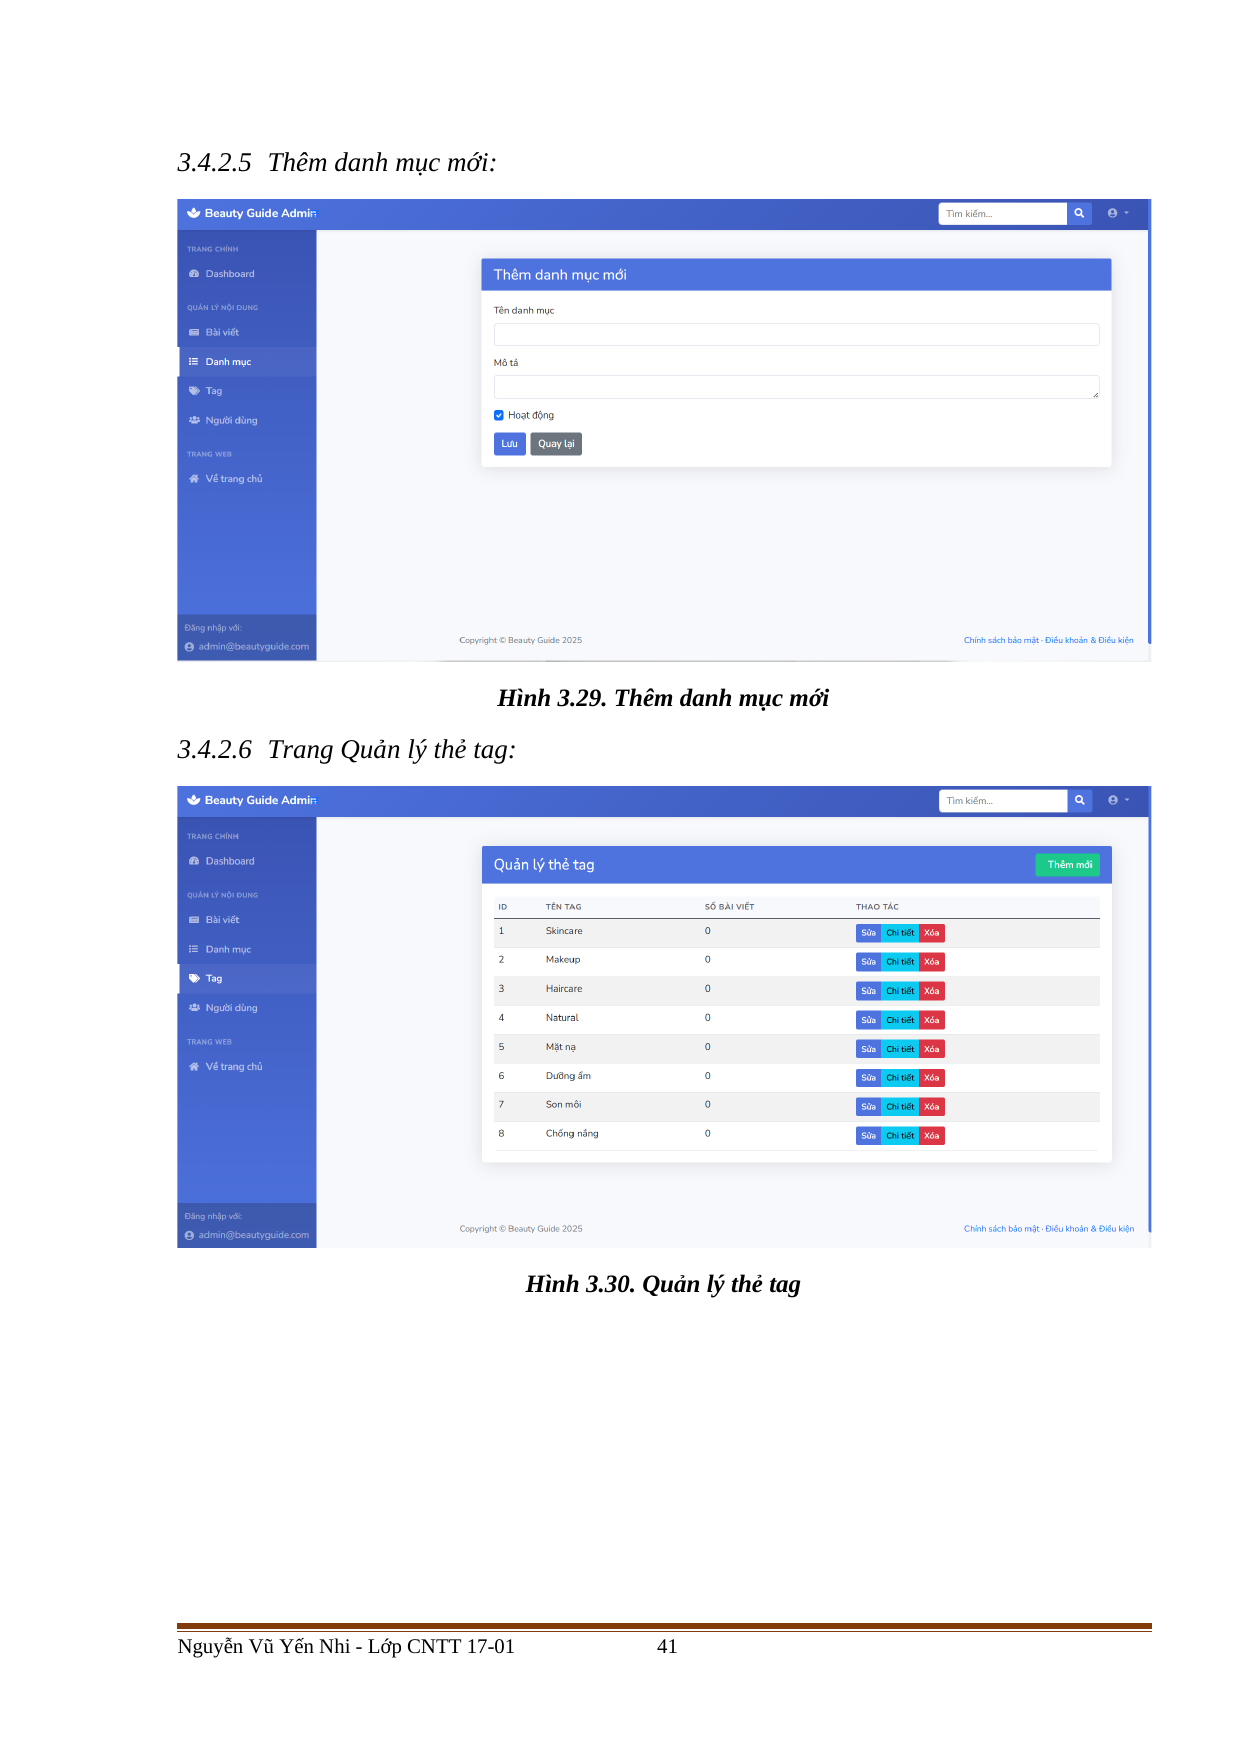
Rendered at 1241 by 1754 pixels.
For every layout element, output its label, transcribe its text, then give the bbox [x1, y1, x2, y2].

subtitle Thêm danh mục mới: [177, 146, 1152, 177]
subtitle Trang Quản lý thẻ tag: [177, 733, 1152, 764]
picture [177, 786, 1152, 1248]
picture [177, 199, 1152, 662]
